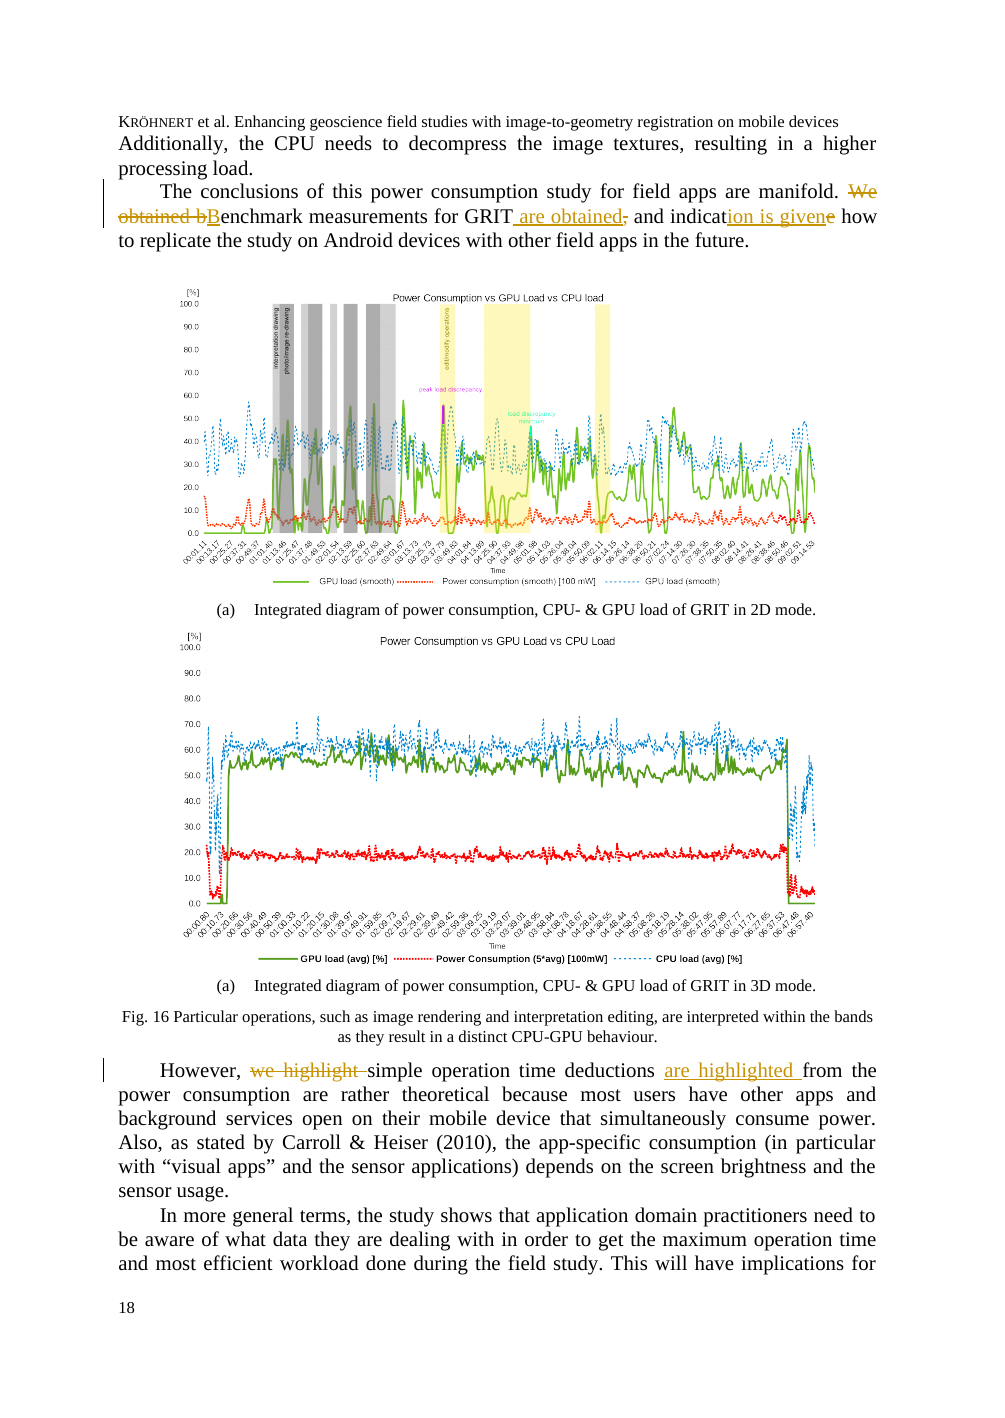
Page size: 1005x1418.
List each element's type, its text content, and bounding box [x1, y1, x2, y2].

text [118, 1202, 877, 1275]
list Integrated diagram of power consumption, CPU- & GPU load of GRIT in 2D mode. [156, 599, 877, 619]
text The conclusions of this power consumption study for field apps are manifold. enchmark measurements for GRIT and indicat how to replicate the study on Android devices with other field apps in the future. [118, 179, 877, 252]
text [118, 131, 877, 179]
picture [180, 631, 815, 964]
text However, simple operation time deductions from the power consumption are rather theoretical because most users have other apps and background services open on their mobile device that simultaneously consume power. Also, as stated by Carroll & Heiser (2010), the app-specific consumption (in particular with “visual apps” and the sensor applications) depends on the screen brightness and the sensor usage. [118, 1058, 877, 1202]
text Fig. 16 Particular operations, such as image rendering and interpretation editing, are interpreted within the bands as they result in a distinct CPU-GPU behaviour. [118, 1007, 877, 1046]
picture [180, 288, 815, 587]
list Integrated diagram of power consumption, CPU- & GPU load of GRIT in 3D mode. [156, 976, 877, 995]
